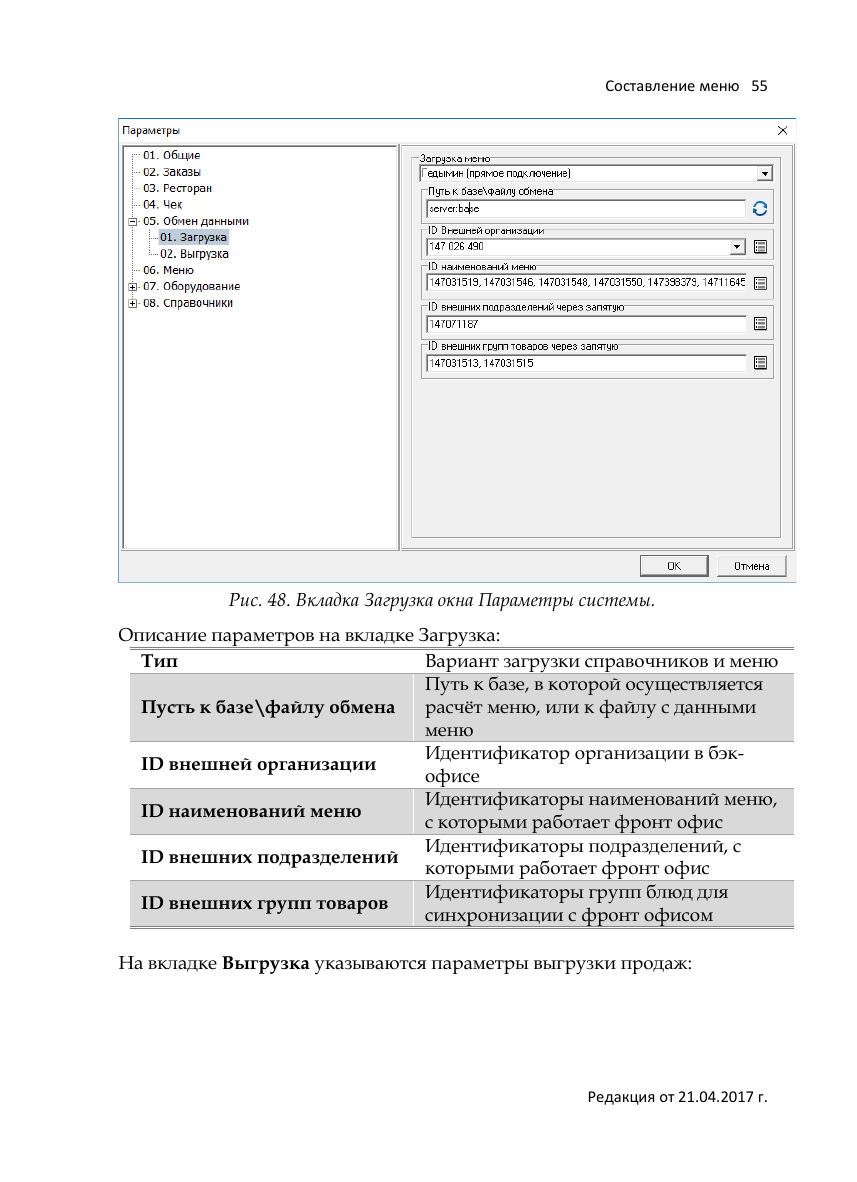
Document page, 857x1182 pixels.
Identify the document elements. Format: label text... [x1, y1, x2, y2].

table_cell ID внешней организации [130, 742, 413, 787]
table_header Вариант загрузки справочников и меню [414, 650, 794, 672]
table_cell ID наименований меню [130, 789, 413, 834]
text На вкладке Выгрузка указываются параметры выгрузки продаж: [89, 952, 768, 974]
table_cell Идентификатор организации в бэк-офисе [414, 742, 794, 787]
text Описание параметров на вкладке Загрузка: [89, 624, 768, 647]
table_cell Идентификаторы наименований меню, с которыми работает фронт офис [414, 789, 794, 834]
text Рис. 48. Вкладка Загрузка окна Параметры системы. [89, 589, 768, 612]
table_cell ID внешних групп товаров [130, 881, 413, 926]
table_cell ID внешних подразделений [130, 835, 413, 880]
picture [118, 118, 797, 583]
table_cell Путь к базе, в которой осуществляется расчёт меню, или к файлу с данными меню [414, 674, 794, 741]
table_cell Пусть к базе\файлу обмена [130, 674, 413, 741]
table_cell Идентификаторы групп блюд для синхронизации с фронт офисом [414, 881, 794, 926]
table_header Тип [130, 650, 413, 672]
table_cell Идентификаторы подразделений, с которыми работает фронт офис [414, 835, 794, 880]
